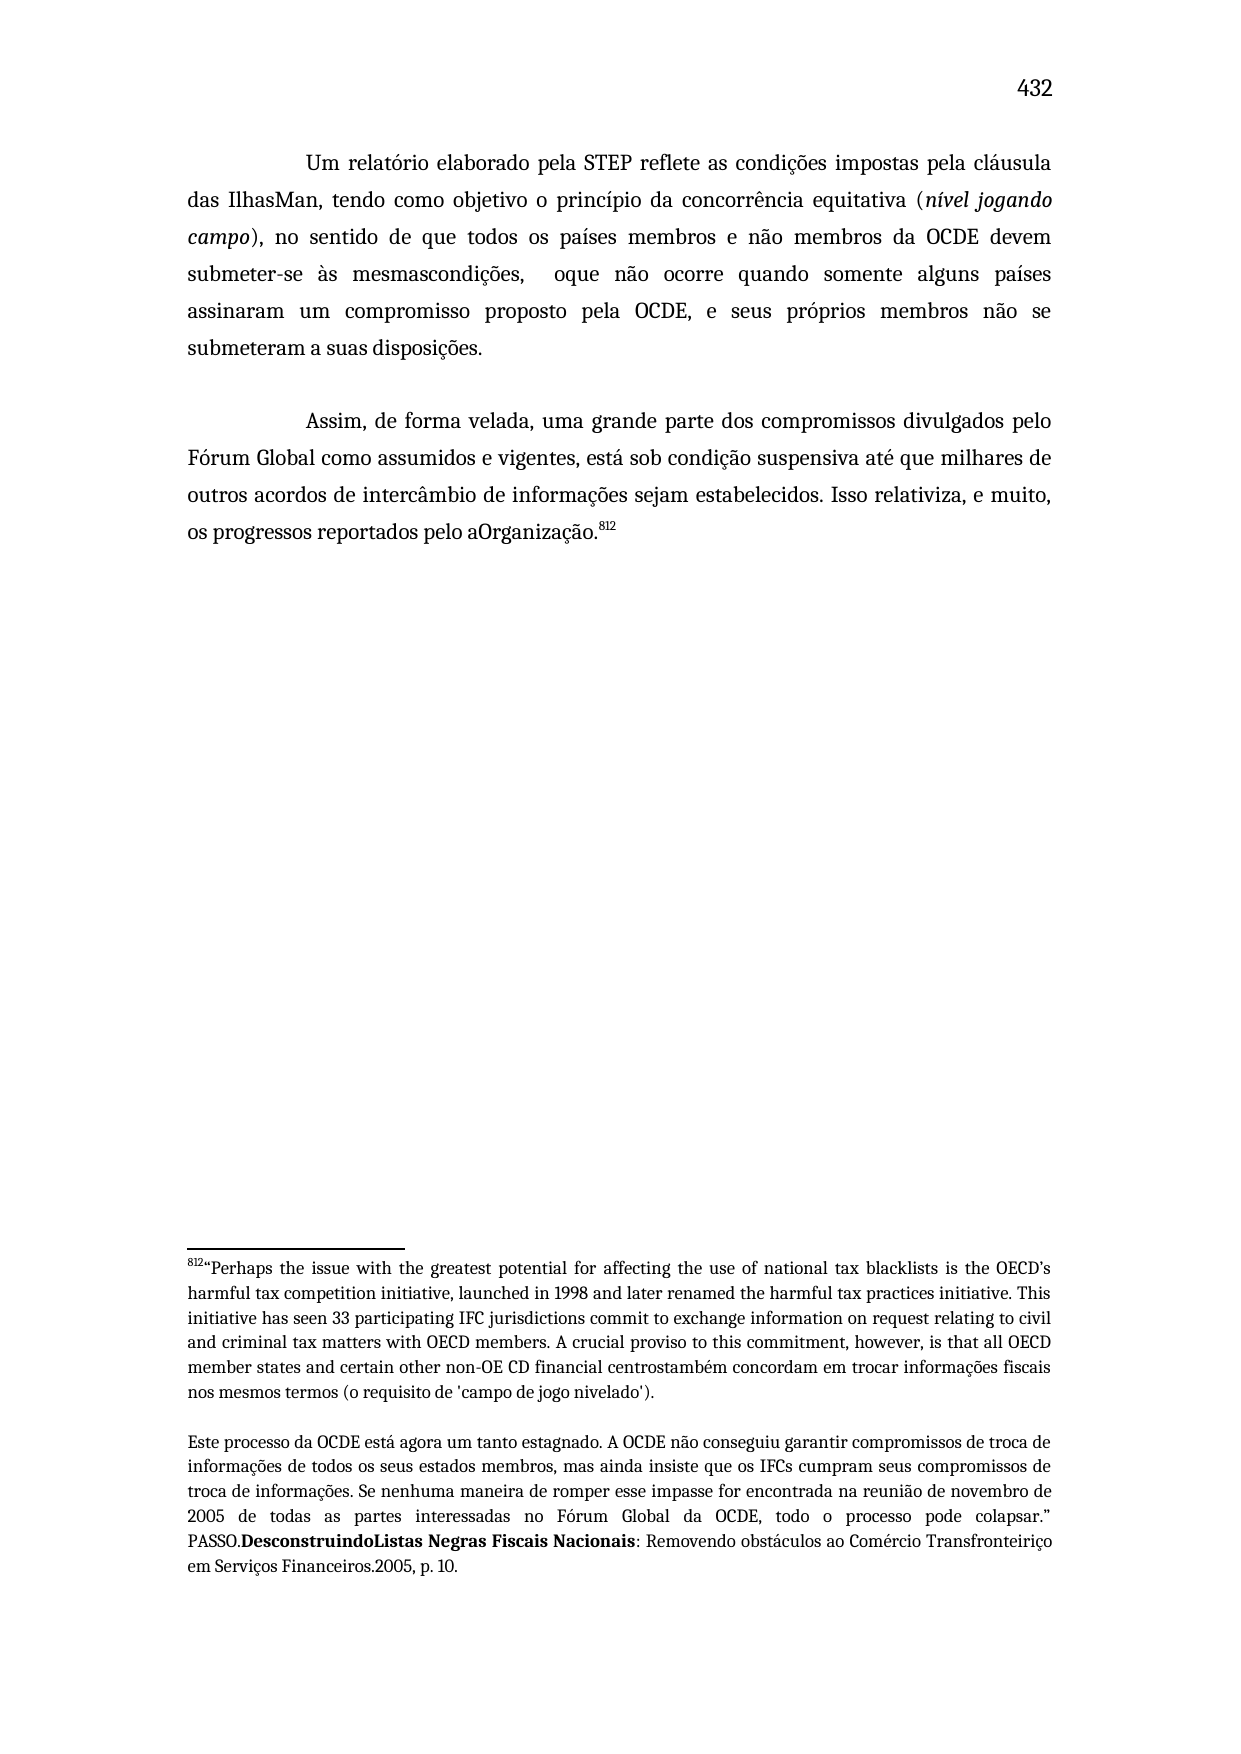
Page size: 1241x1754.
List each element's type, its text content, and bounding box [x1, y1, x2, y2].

text Um relatório elaborado pela STEP reflete as condições impostas pela cláusula das IlhasMan, tendo como objetivo o princípio da concorrência equitativa (nível jogando campo), no sentido de que todos os países membros e não membros da OCDE devem submeter-se às mesmascondições, oque não ocorre quando somente alguns países assinaram um compromisso proposto pela OCDE, e seus próprios membros não se submeteram a suas disposições. [187, 150, 1053, 361]
text Assim, de forma velada, uma grande parte dos compromissos divulgados pelo Fórum Global como assumidos e vigentes, está sob condição suspensiva até que milhares de outros acordos de intercâmbio de informações sejam estabelecidos. Isso relativiza, e muito, os progressos reportados pelo aOrganização. [187, 408, 1053, 545]
